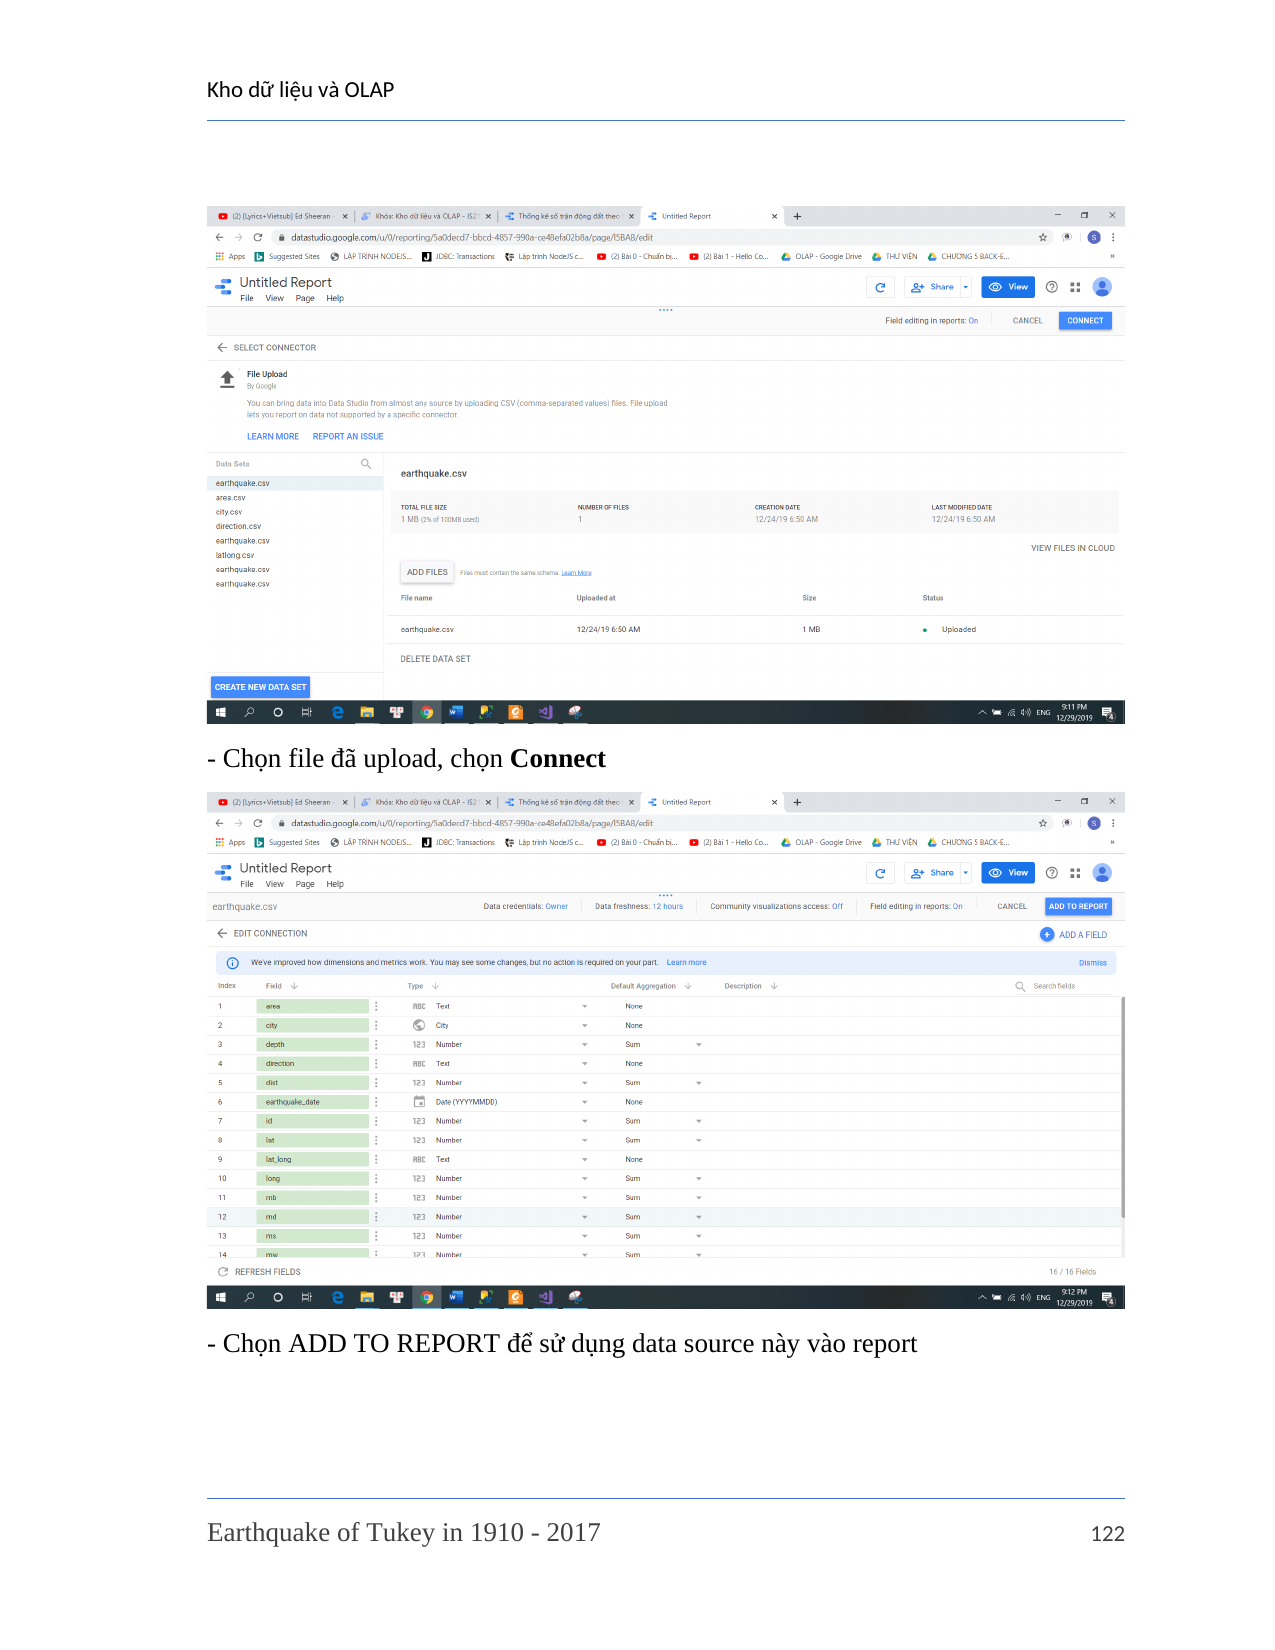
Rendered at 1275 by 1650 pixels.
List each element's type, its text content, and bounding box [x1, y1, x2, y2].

picture [206, 206, 1125, 724]
picture [206, 792, 1125, 1309]
text - Chọn ADD TO REPORT để sử dụng data source này vào report [207, 1328, 1125, 1359]
text - Chọn file đã upload, chọn Connect [207, 742, 1125, 773]
